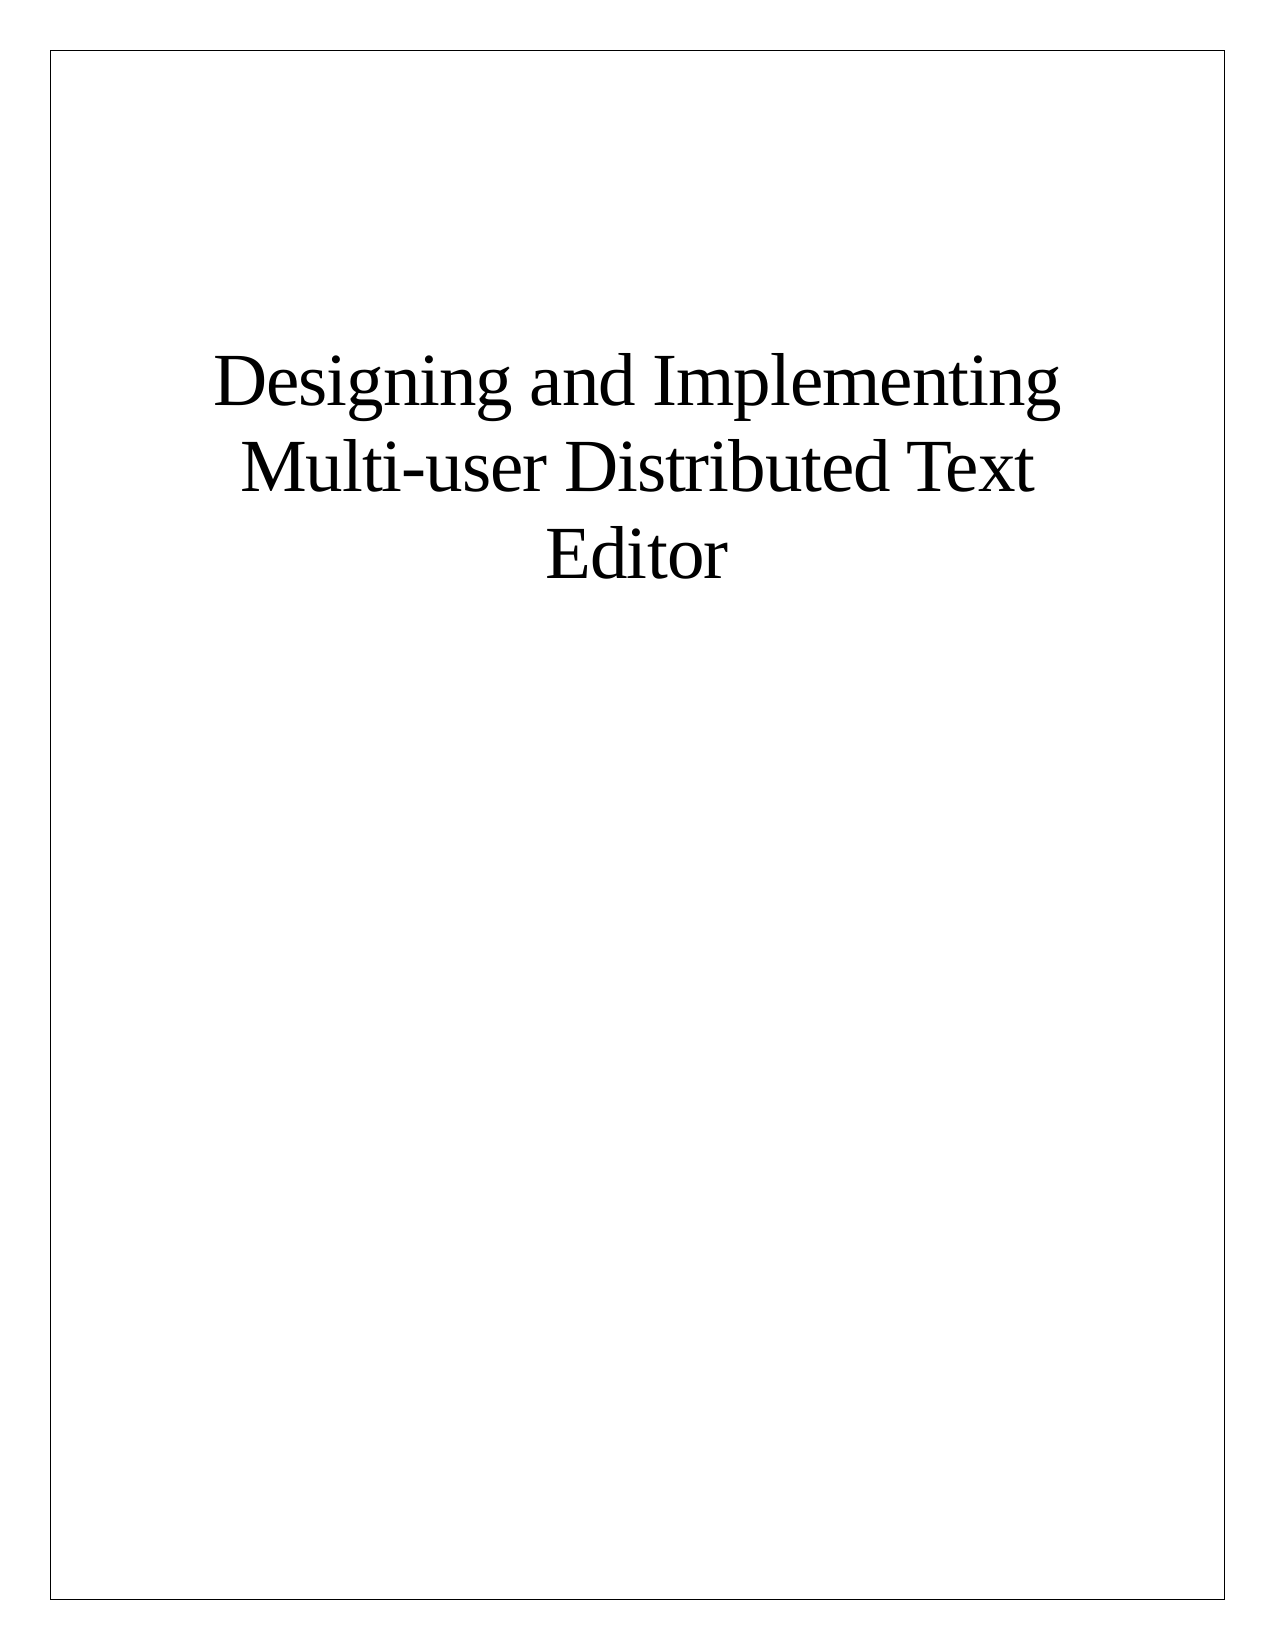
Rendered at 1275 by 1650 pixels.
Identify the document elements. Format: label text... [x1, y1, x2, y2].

title Designing and Implementing Multi-user Distributed Text Editor [150, 335, 1125, 594]
